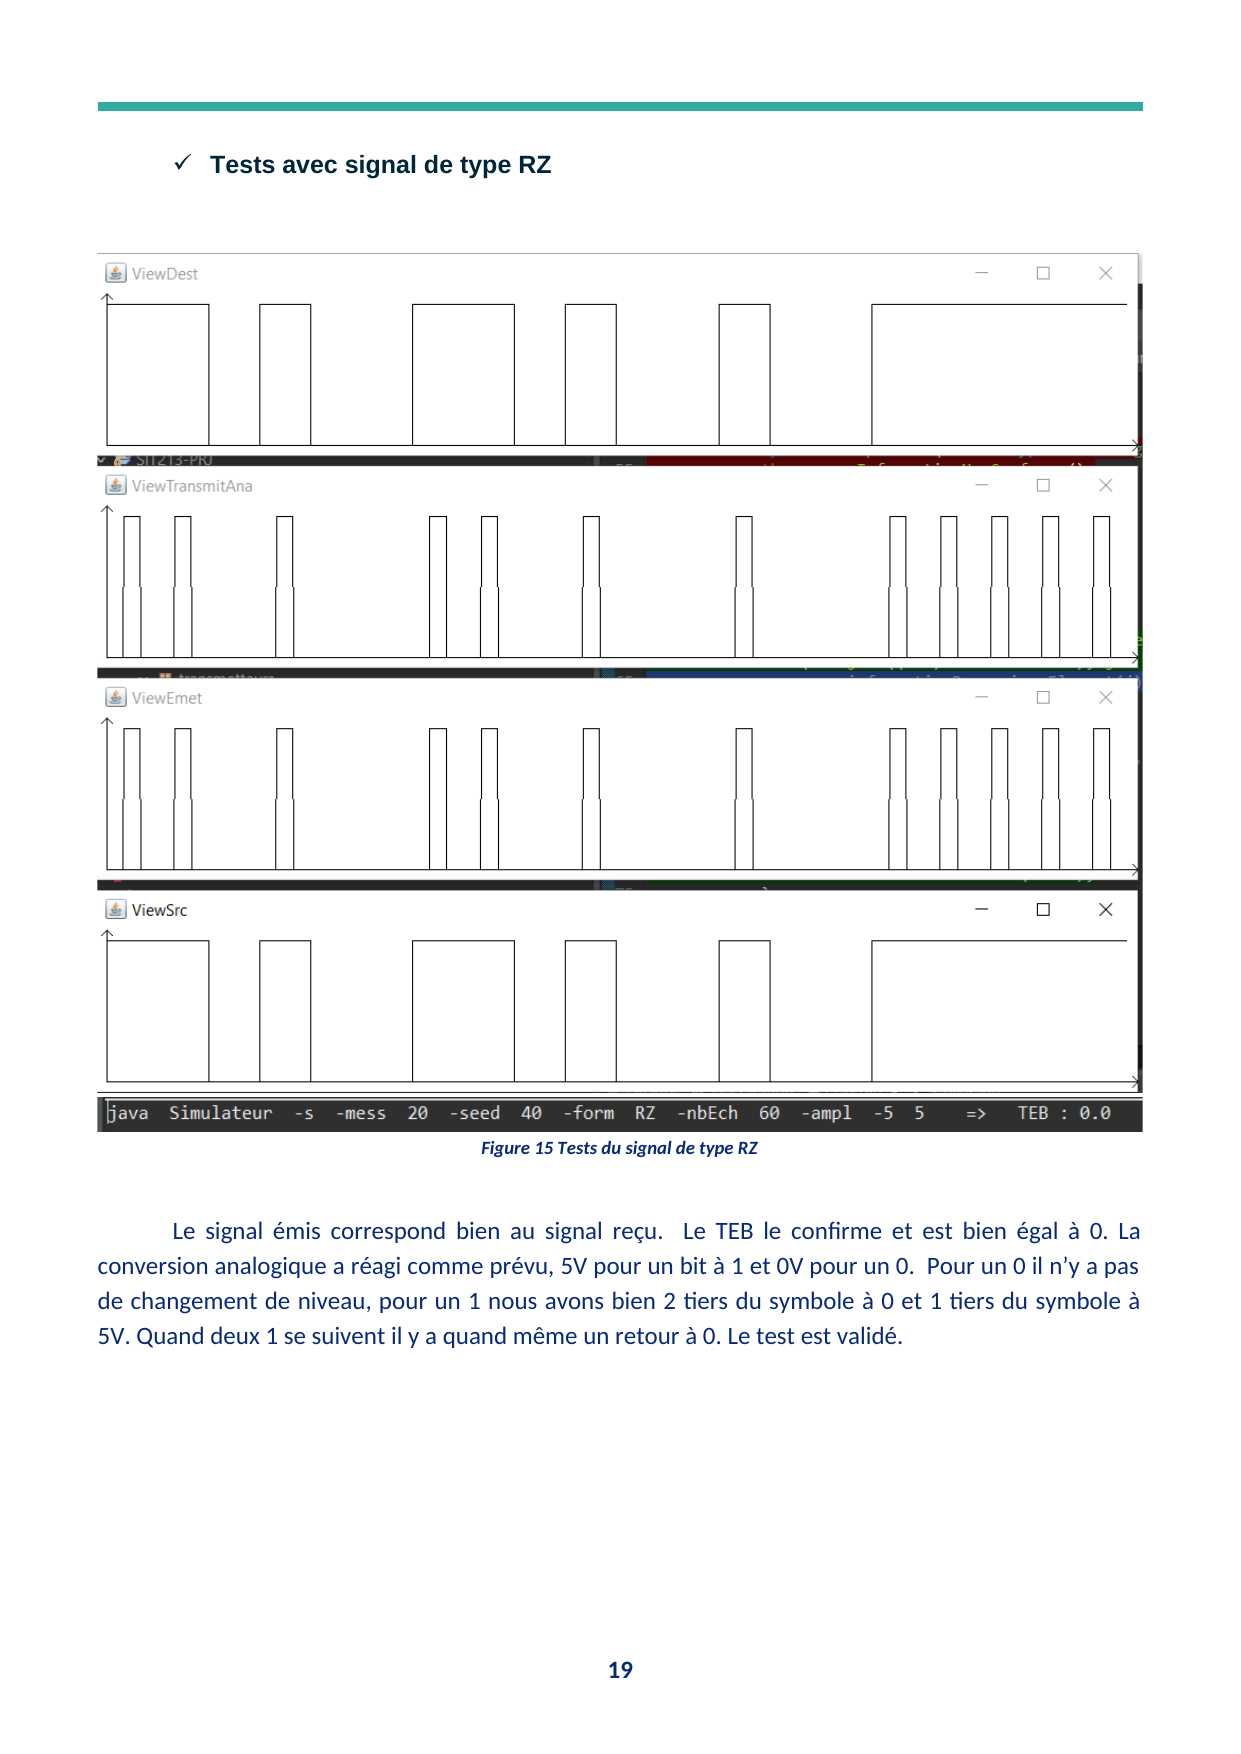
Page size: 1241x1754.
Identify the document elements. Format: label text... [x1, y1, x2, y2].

picture [97, 253, 1143, 1093]
text Figure 15 Tests du signal de type RZ [97, 1136, 1143, 1159]
picture [97, 1097, 1143, 1132]
text Le signal émis correspond bien au signal reçu. Le TEB le confirme et est bien égal à 0. La conversion analogique a réagi comme prévu, 5V pour un bit à 1 et 0V pour un 0. Pour un 0 il n’y a pas de changement de niveau, pour un 1 nous avons bien 2 tiers du symbole à 0 et 1 tiers du symbole à 5V. Quand deux 1 se suivent il y a quand même un retour à 0. Le test est validé. [97, 1215, 1143, 1351]
subtitle Tests avec signal de type RZ [172, 150, 1143, 179]
